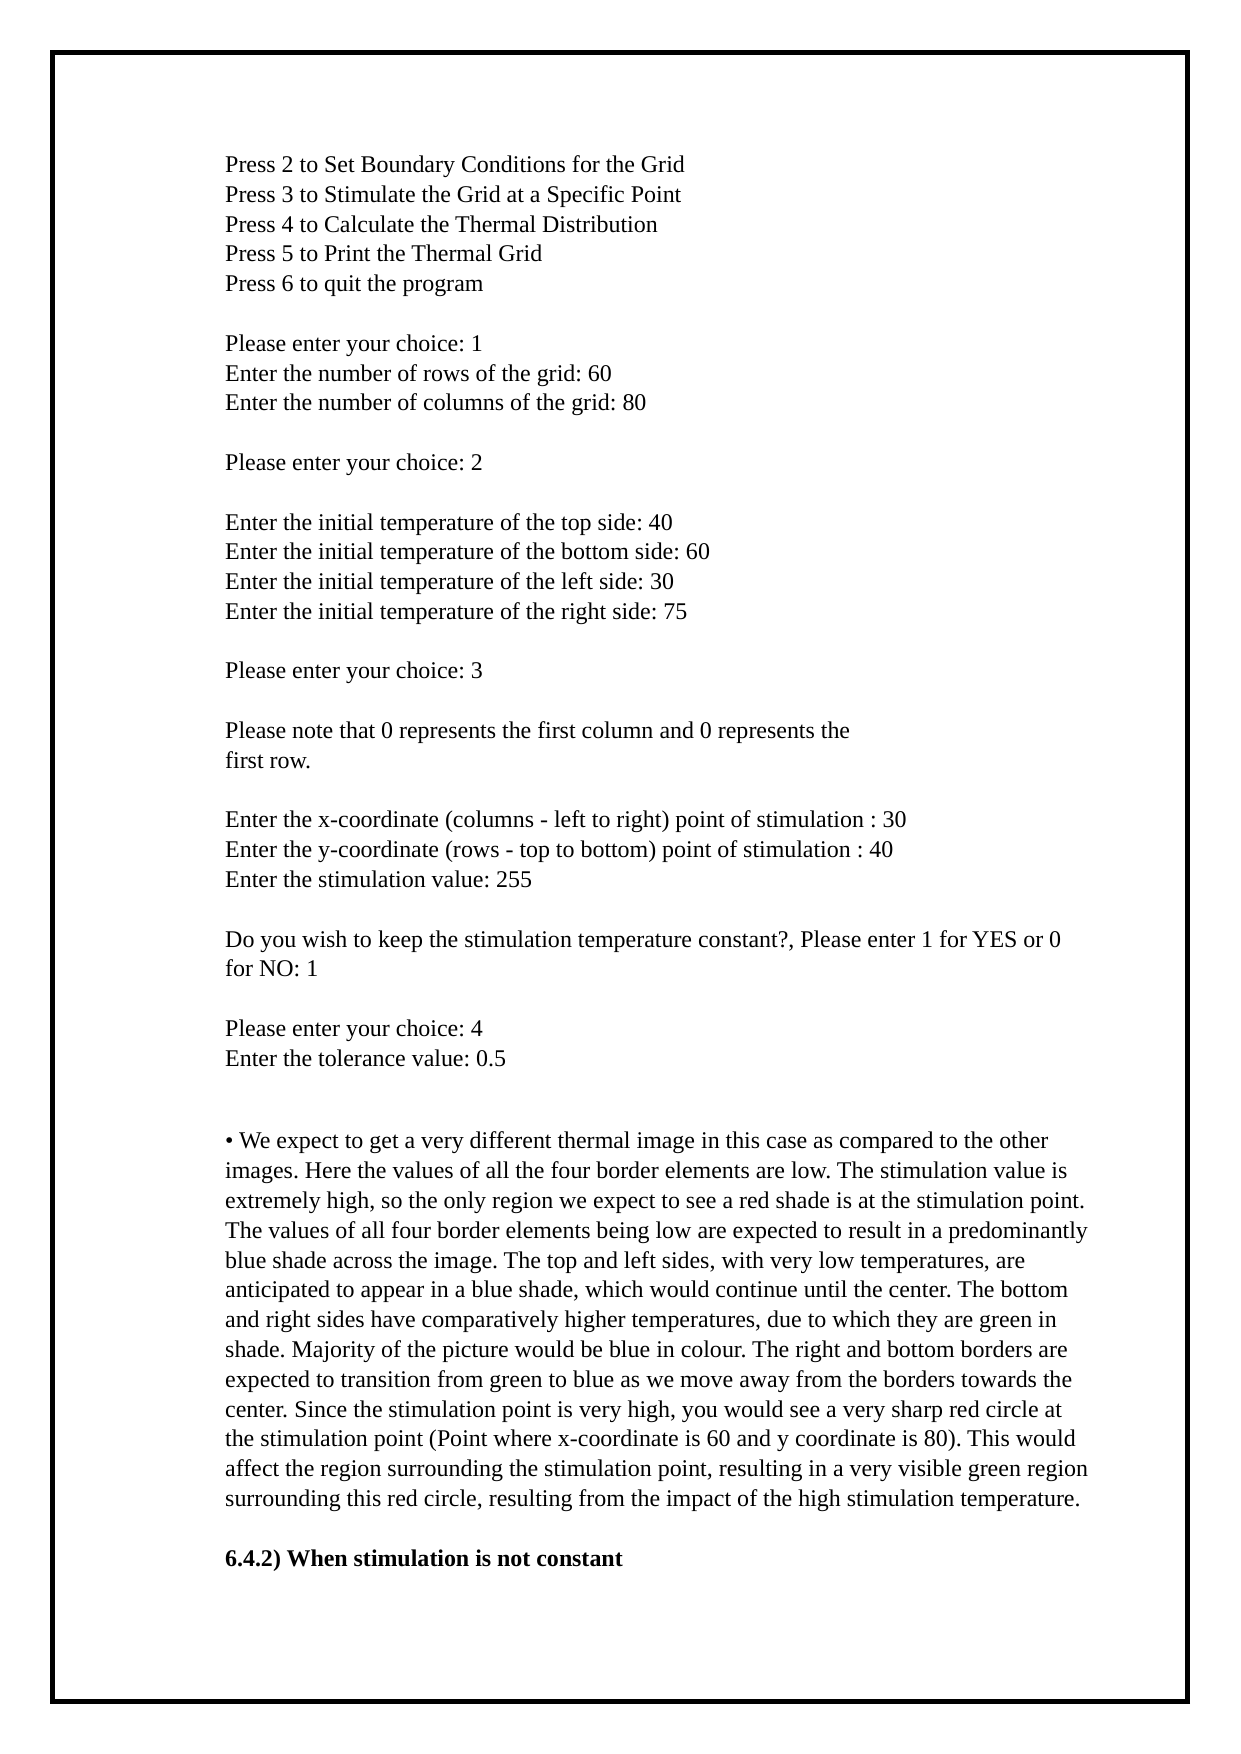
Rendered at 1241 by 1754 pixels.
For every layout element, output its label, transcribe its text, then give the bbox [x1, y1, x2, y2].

text Press 4 to Calculate the Thermal Distribution [225, 209, 1090, 237]
text Enter the initial temperature of the left side: 30 [225, 567, 1090, 595]
text • We expect to get a very different thermal image in this case as compared to the other images. Here the values of all the four border elements are low. The stimulation value is extremely high, so the only region we expect to see a red shade is at the stimulation point. The values of all four border elements being low are expected to result in a predominantly blue shade across the image. The top and left sides, with very low temperatures, are anticipated to appear in a blue shade, which would continue until the center. The bottom and right sides have comparatively higher temperatures, due to which they are green in shade. Majority of the picture would be blue in colour. The right and bottom borders are expected to transition from green to blue as we move away from the borders towards the center. Since the stimulation point is very high, you would see a very sharp red circle at the stimulation point (Point where x-coordinate is 60 and y coordinate is 80). This would affect the region surrounding the stimulation point, resulting in a very visible green region surrounding this red circle, resulting from the impact of the high stimulation temperature. [225, 1127, 1090, 1512]
text Please enter your choice: 4 [225, 1014, 1090, 1042]
text Enter the stimulation value: 255 [225, 865, 1090, 893]
text Please enter your choice: 3 [225, 656, 1090, 684]
text Enter the tolerance value: 0.5 [225, 1044, 1090, 1071]
text Please enter your choice: 2 [225, 448, 1090, 476]
text 6.4.2) When stimulation is not constant [225, 1544, 1090, 1571]
text Press 2 to Set Boundary Conditions for the Grid [225, 150, 1090, 178]
text Enter the initial temperature of the bottom side: 60 [225, 537, 1090, 565]
text Press 3 to Stimulate the Grid at a Specific Point [225, 180, 1090, 207]
text first row. [225, 746, 1090, 773]
text Enter the initial temperature of the right side: 75 [225, 597, 1090, 624]
text Enter the initial temperature of the top side: 40 [225, 507, 1090, 535]
text Do you wish to keep the stimulation temperature constant?, Please enter 1 for YES or 0 for NO: 1 [225, 924, 1090, 982]
text Enter the y-coordinate (rows - top to bottom) point of stimulation : 40 [225, 835, 1090, 863]
text Enter the number of rows of the grid: 60 [225, 358, 1090, 386]
text Please enter your choice: 1 [225, 329, 1090, 356]
text Enter the x-coordinate (columns - left to right) point of stimulation : 30 [225, 805, 1090, 833]
text Press 5 to Print the Thermal Grid [225, 239, 1090, 267]
text Please note that 0 represents the first column and 0 represents the [225, 716, 1090, 744]
text Press 6 to quit the program [225, 269, 1090, 297]
text Enter the number of columns of the grid: 80 [225, 388, 1090, 416]
